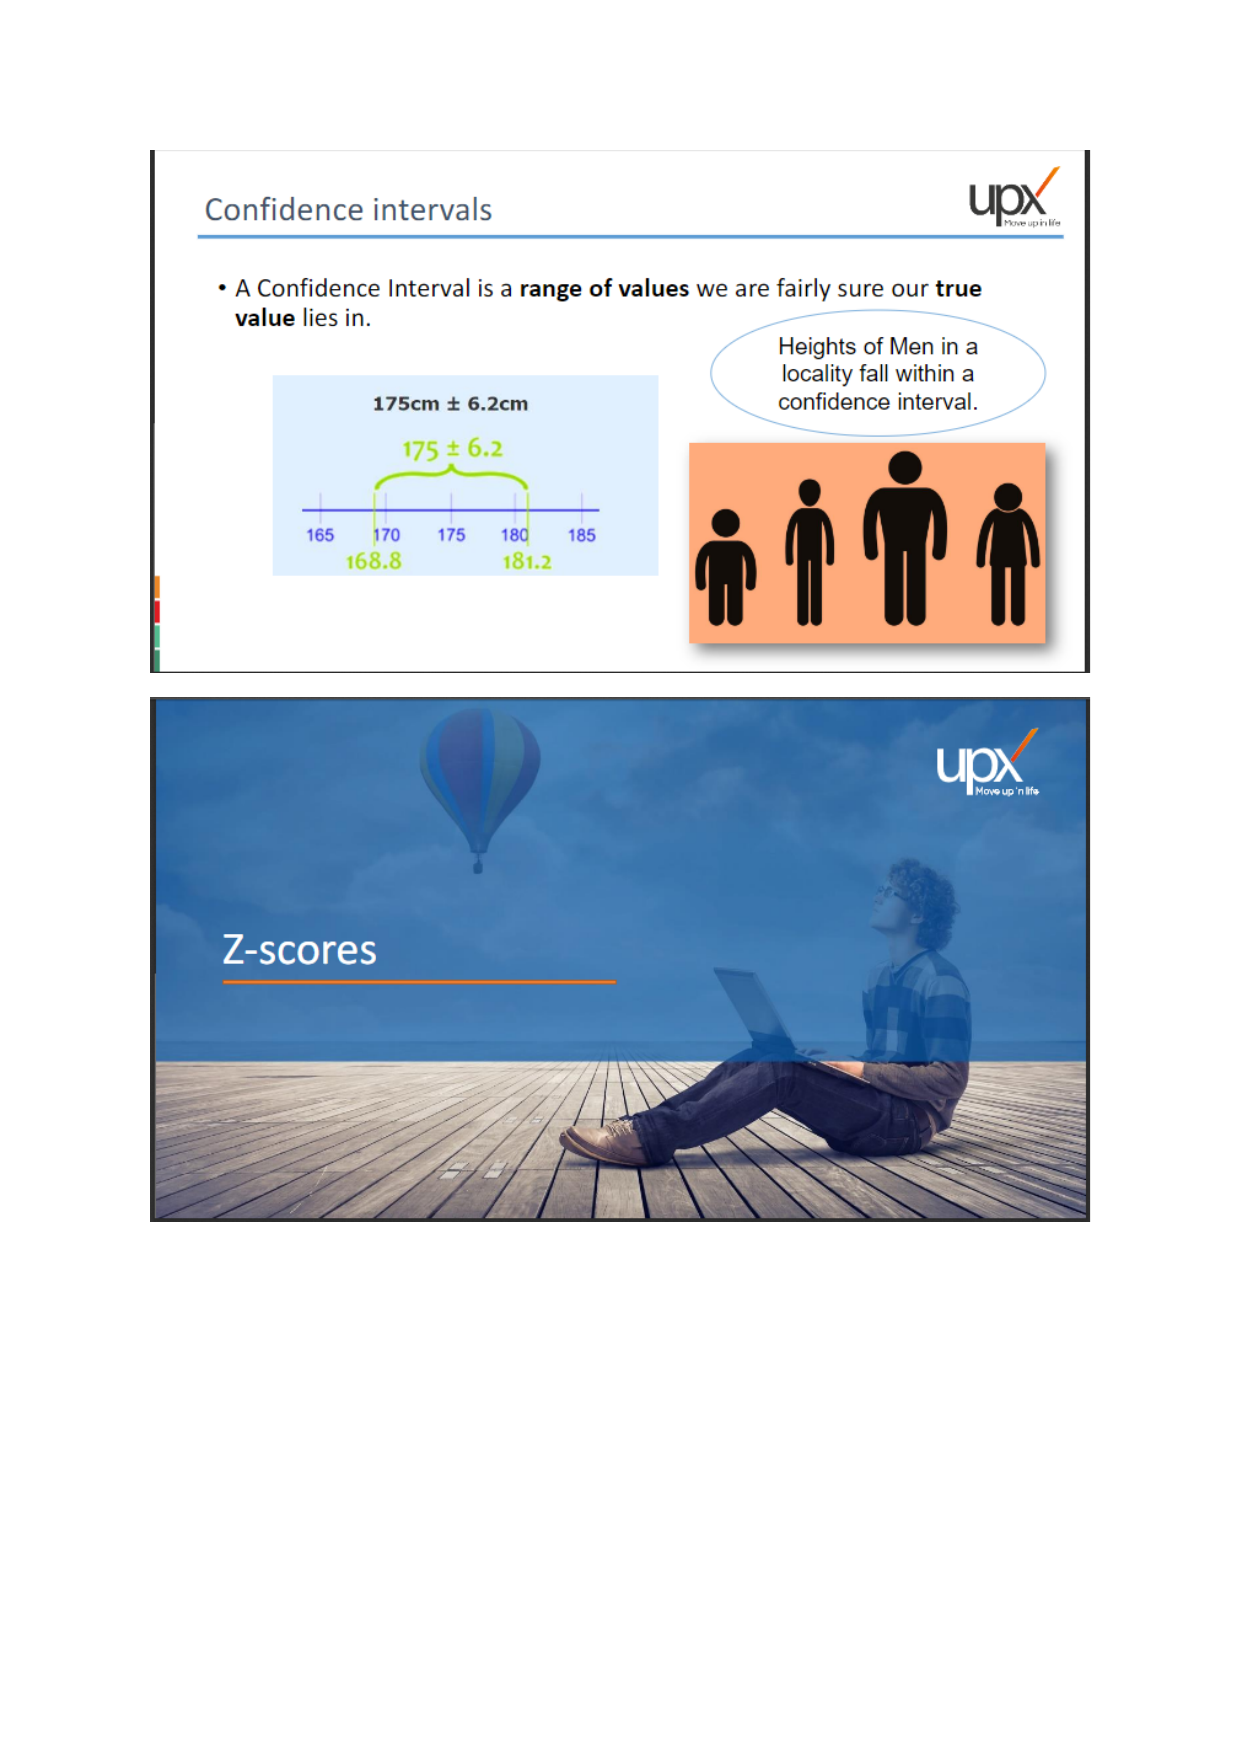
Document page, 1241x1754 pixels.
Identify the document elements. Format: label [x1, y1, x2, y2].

picture [150, 150, 1091, 673]
picture [150, 697, 1091, 1222]
